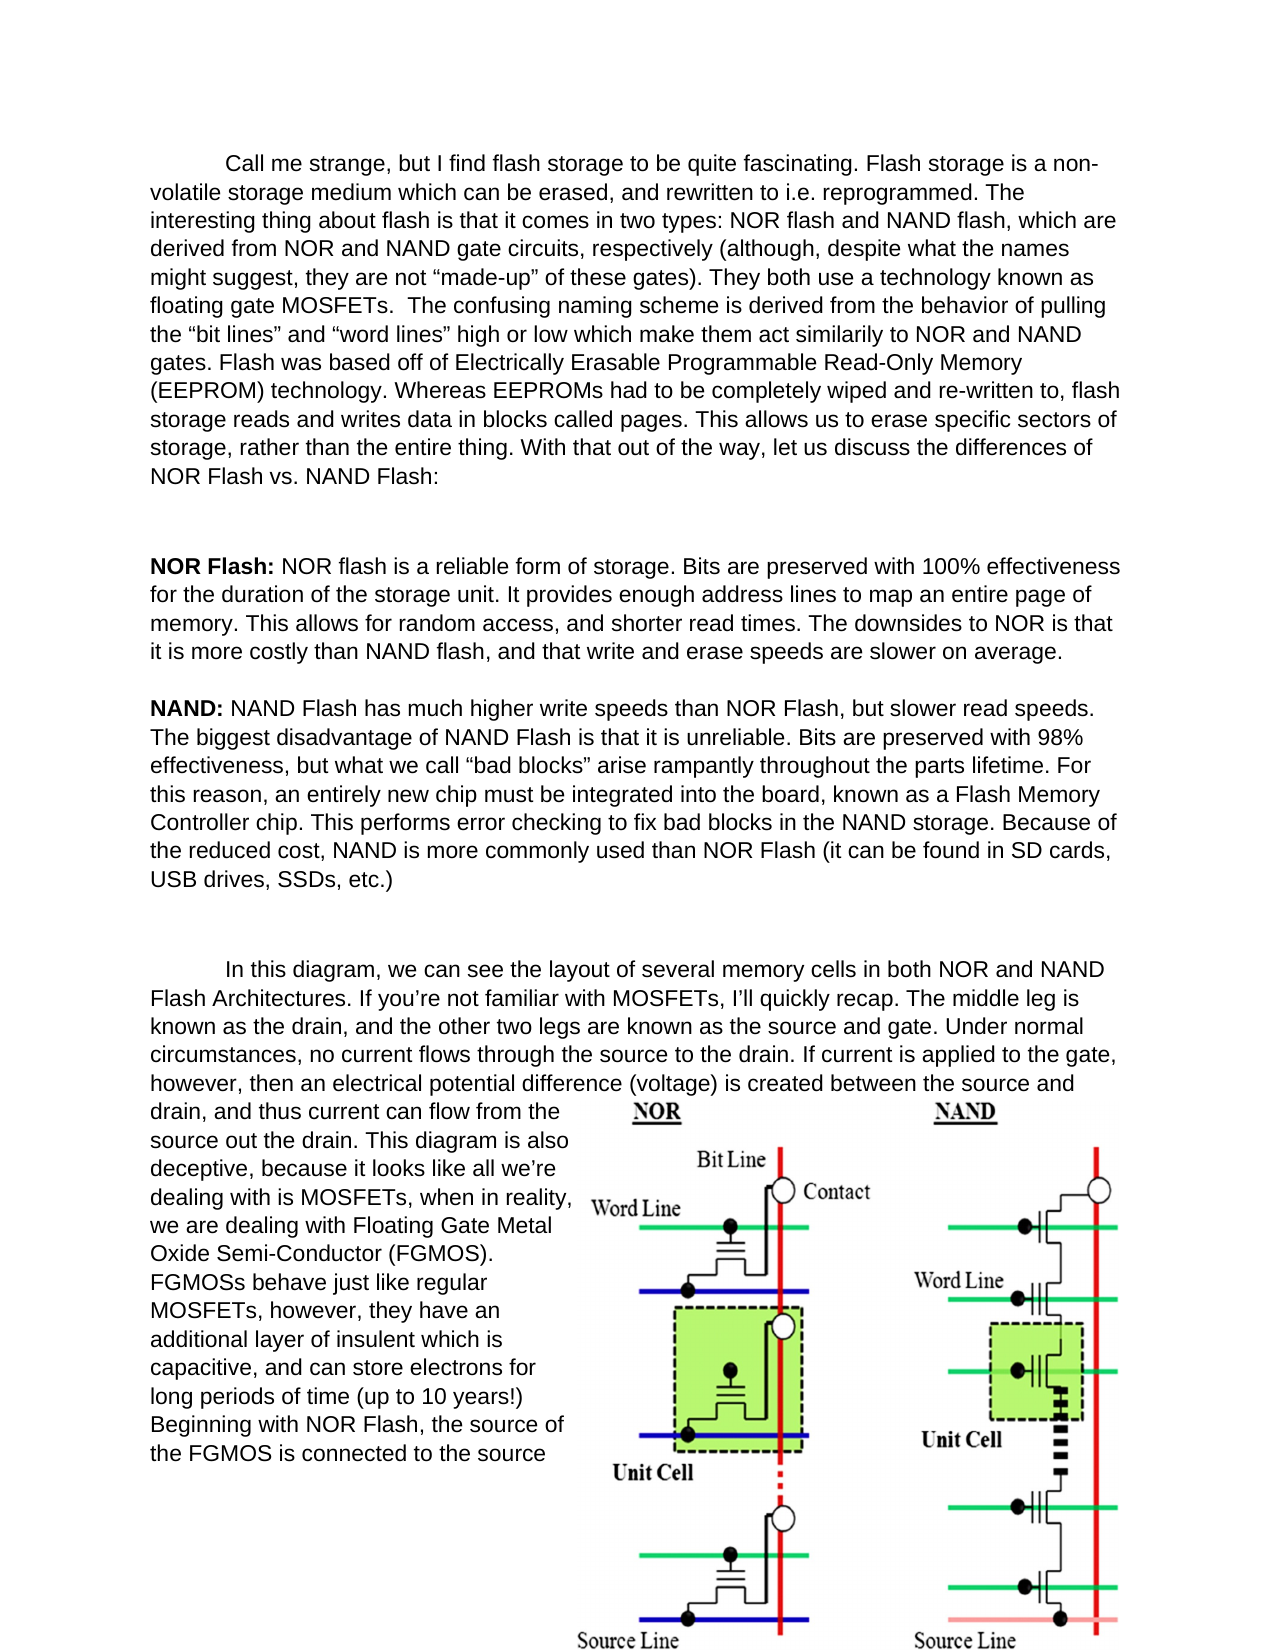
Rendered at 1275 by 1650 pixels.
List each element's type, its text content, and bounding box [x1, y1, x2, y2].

text NOR Flash: NOR flash is a reliable form of storage. Bits are preserved with 100% effectiveness for the duration of the storage unit. It provides enough address lines to map an entire page of memory. This allows for random access, and shorter read times. The downsides to NOR is that it is more costly than NAND flash, and that write and erase speeds are slower on average. NAND: NAND Flash has much higher write speeds than NOR Flash, but slower read speeds. The biggest disadvantage of NAND Flash is that it is unreliable. Bits are preserved with 98% effectiveness, but what we call “bad blocks” arise rampantly throughout the parts lifetime. For this reason, an entirely new chip must be integrated into the board, known as a Flash Memory Controller chip. This performs error checking to fix bad blocks in the NAND storage. Because of the reduced cost, NAND is more commonly used than NOR Flash (it can be found in SD cards, USB drives, SSDs, etc.) [150, 553, 1125, 892]
text Call me strange, but I find flash storage to be quite fascinating. Flash storage is a non-volatile storage medium which can be erased, and rewritten to i.e. reprogrammed. The interesting thing about flash is that it comes in two types: NOR flash and NAND flash, which are derived from NOR and NAND gate circuits, respectively (although, despite what the names might suggest, they are not “made-up” of these gates). They both use a technology known as floating gate MOSFETs. The confusing naming scheme is derived from the behavior of pulling the “bit lines” and “word lines” high or low which make them act similarily to NOR and NAND gates. Flash was based off of Electrically Erasable Programmable Read-Only Memory (EEPROM) technology. Whereas EEPROMs had to be completely wiped and re-written to, flash storage reads and writes data in blocks called pages. This allows us to erase specific sectors of storage, rather than the entire thing. With that out of the way, let us discuss the differences of NOR Flash vs. NAND Flash: [150, 150, 1125, 489]
picture [577, 1101, 1119, 1650]
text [150, 956, 1125, 1466]
